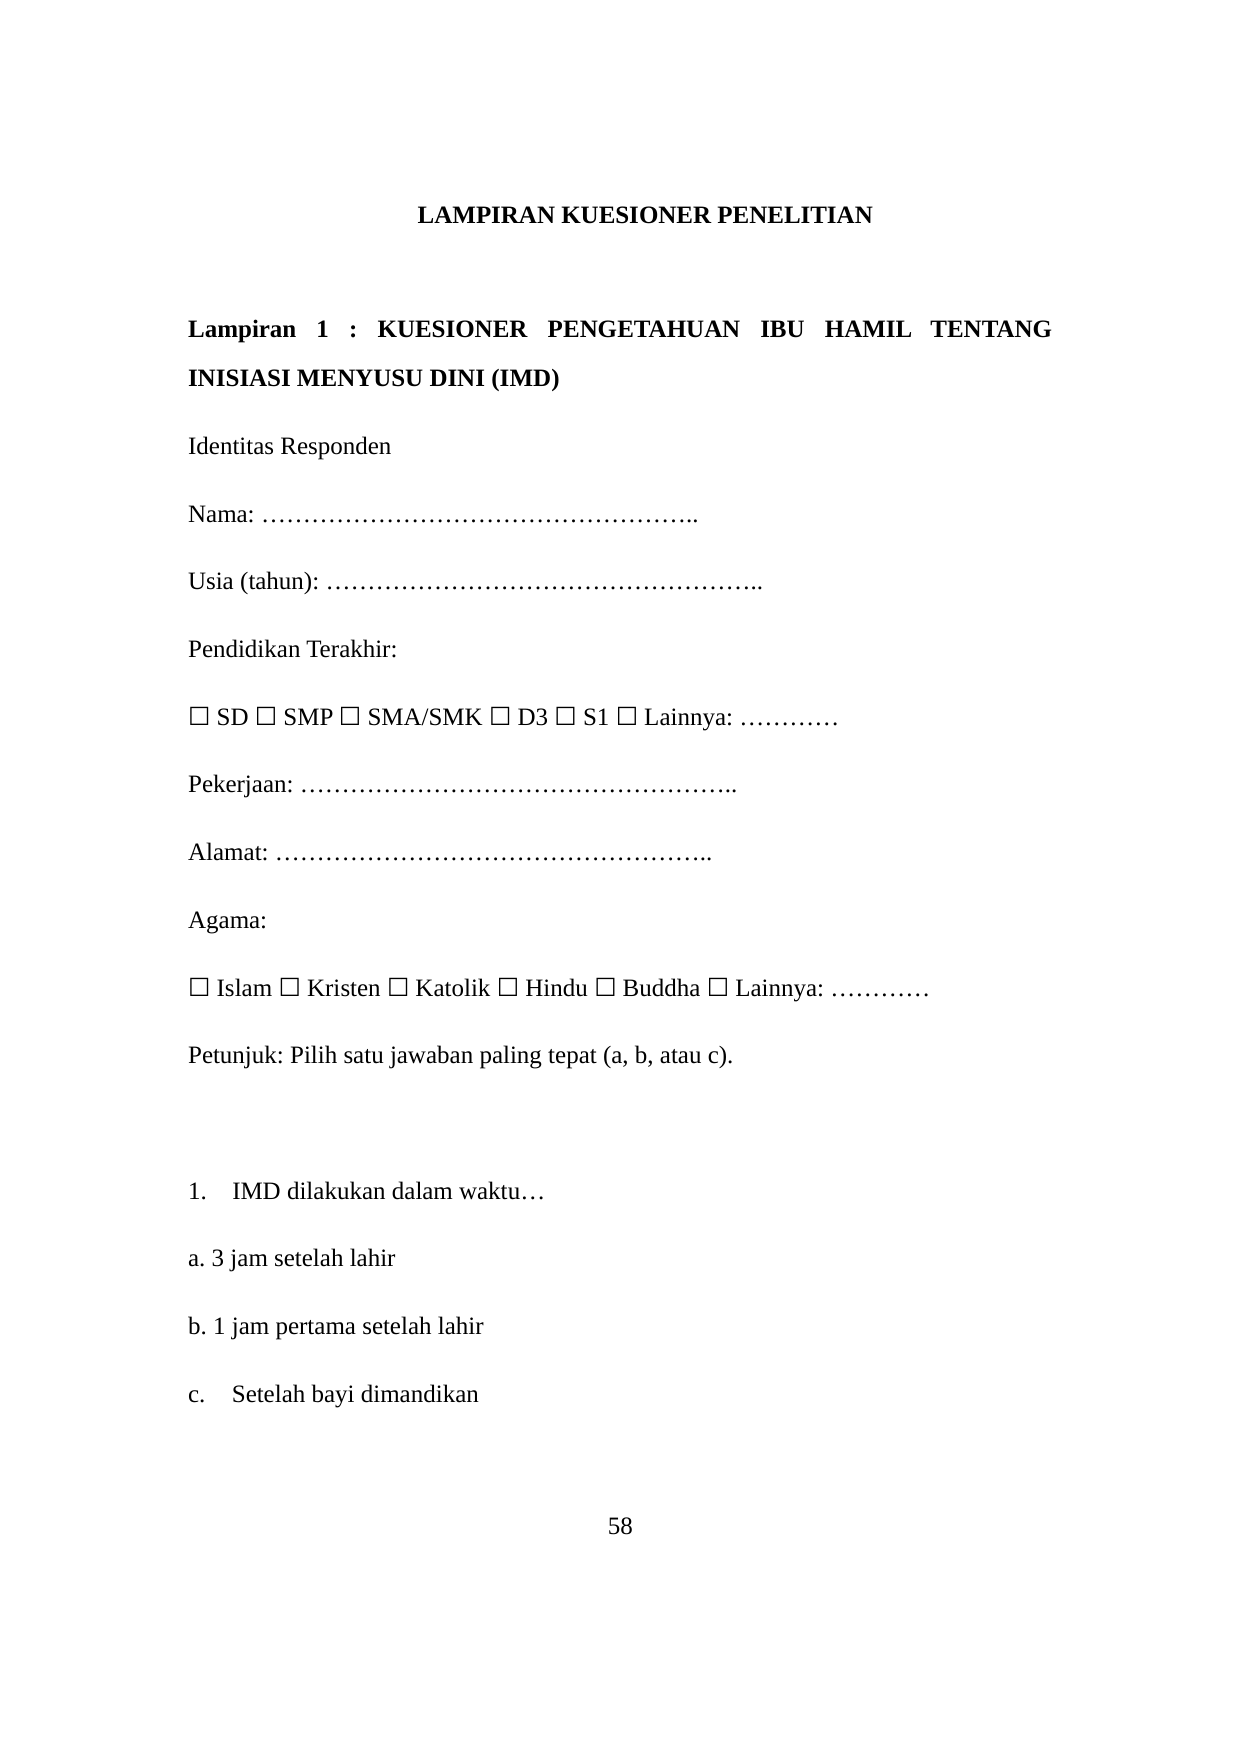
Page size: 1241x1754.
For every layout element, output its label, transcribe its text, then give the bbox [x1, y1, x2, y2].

text Lampiran 1 : KUESIONER PENGETAHUAN IBU HAMIL TENTANG INISIASI MENYUSU DINI (IMD) [188, 313, 1052, 394]
text b. 1 jam pertama setelah lahir [188, 1309, 1052, 1342]
text ☐ SD ☐ SMP ☐ SMA/SMK ☐ D3 ☐ S1 ☐ Lainnya: ………… [188, 700, 1052, 732]
text Nama: …………………………………………….. [188, 497, 1052, 529]
text Usia (tahun): …………………………………………….. [188, 564, 1052, 597]
text Petunjuk: Pilih satu jawaban paling tepat (a, b, atau c). [188, 1038, 1052, 1071]
list IMD dilakukan dalam waktu… [188, 1174, 1052, 1206]
list Setelah bayi dimandikan [188, 1377, 1052, 1409]
text a. 3 jam setelah lahir [188, 1242, 1052, 1274]
text ☐ Islam ☐ Kristen ☐ Katolik ☐ Hindu ☐ Buddha ☐ Lainnya: ………… [188, 971, 1052, 1003]
text Agama: [188, 903, 1052, 936]
text LAMPIRAN KUESIONER PENELITIAN [188, 198, 1052, 231]
text Pendidikan Terakhir: [188, 632, 1052, 665]
text Alamat: …………………………………………….. [188, 835, 1052, 868]
text Identitas Responden [188, 429, 1052, 462]
text Pekerjaan: …………………………………………….. [188, 768, 1052, 800]
